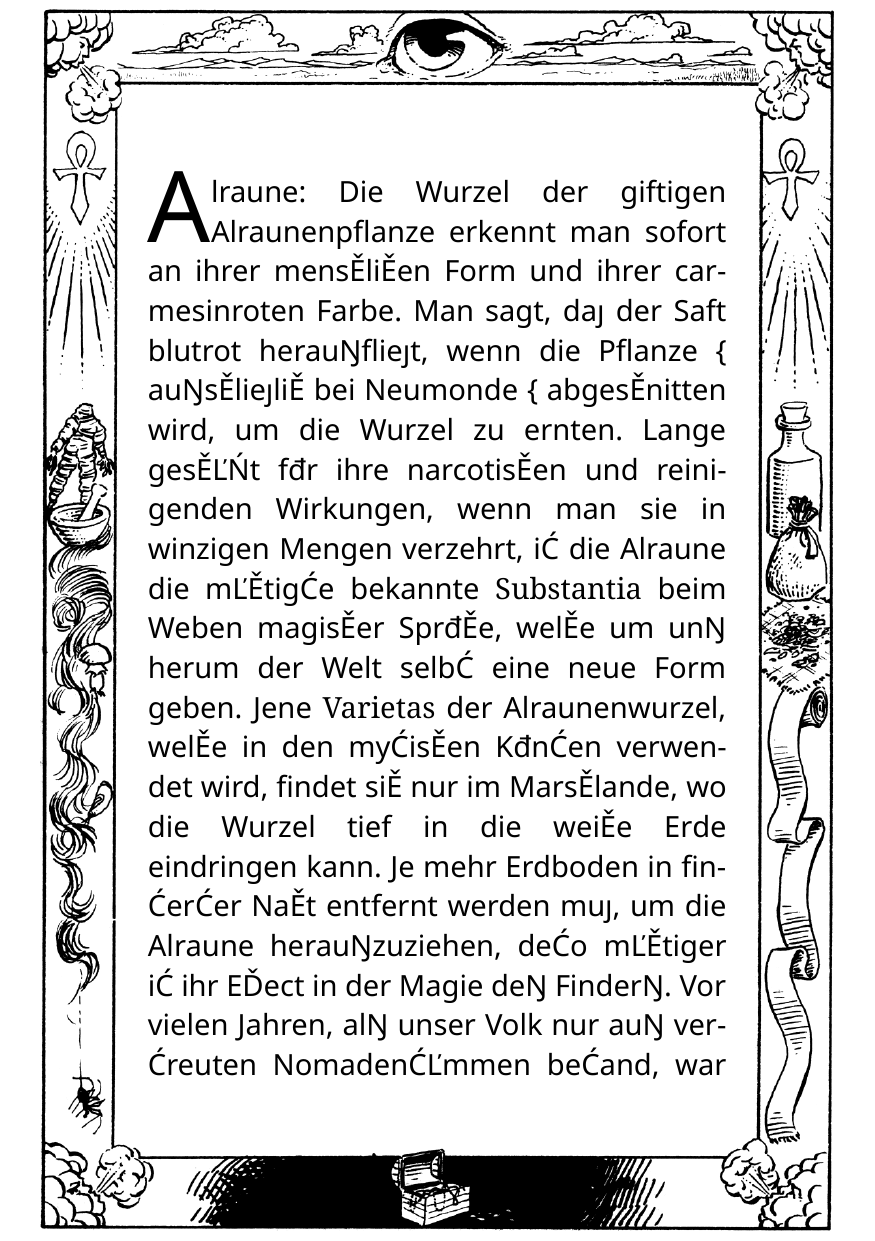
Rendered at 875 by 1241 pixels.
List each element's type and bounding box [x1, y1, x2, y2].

picture [40, 9, 834, 1231]
text [148, 171, 726, 1084]
